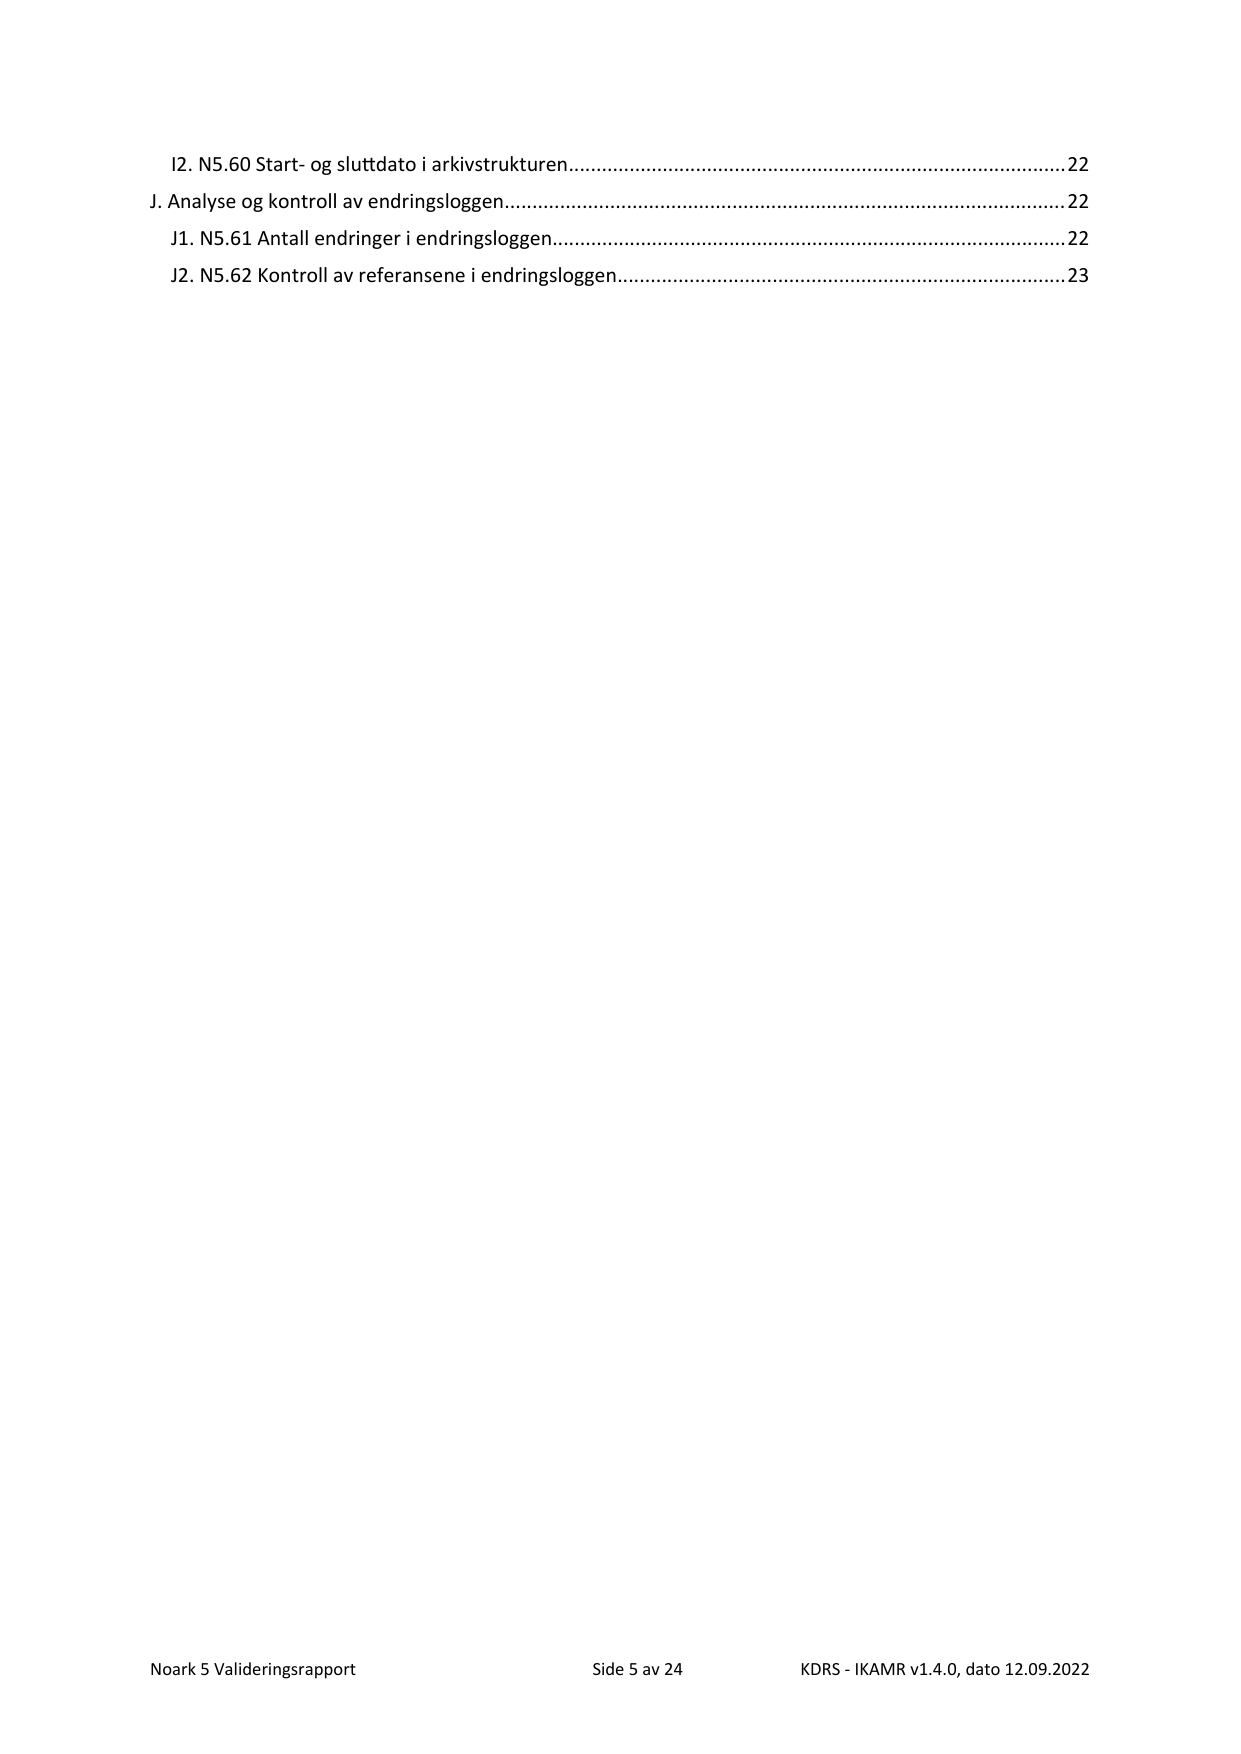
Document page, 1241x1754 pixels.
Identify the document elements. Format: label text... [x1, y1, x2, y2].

text I2. N5.60 Start- og sluttdato i arkivstrukturen 22 [171, 150, 1090, 177]
text J2. N5.62 Kontroll av referansene i endringsloggen 23 [171, 261, 1090, 288]
text J. Analyse og kontroll av endringsloggen 22 [150, 187, 1090, 214]
text J1. N5.61 Antall endringer i endringsloggen 22 [171, 224, 1090, 251]
